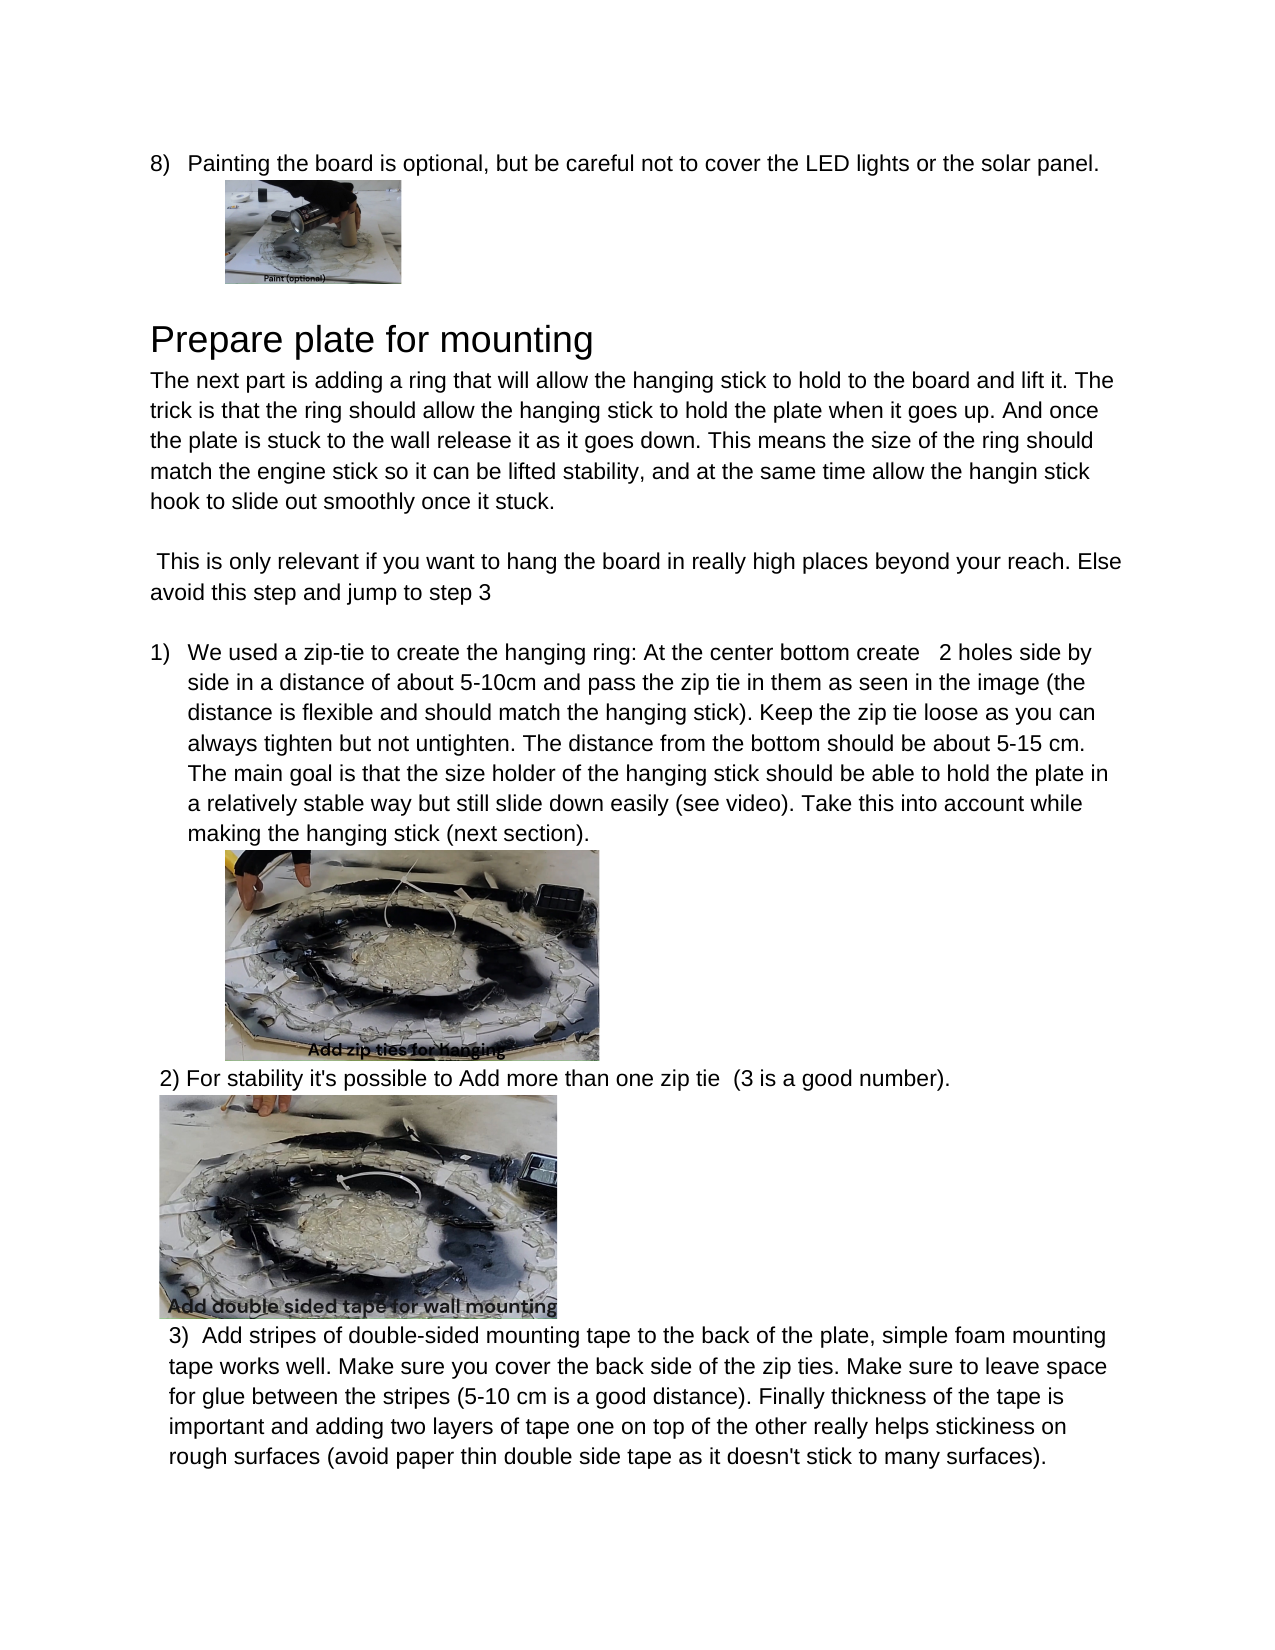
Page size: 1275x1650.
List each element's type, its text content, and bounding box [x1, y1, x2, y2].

picture [159, 1095, 558, 1319]
text This is only relevant if you want to hang the board in really high places beyond your reach. Else avoid this step and jump to step 3 [150, 548, 1125, 605]
list Painting the board is optional, but be careful not to cover the LED lights or the solar panel. [150, 150, 1125, 176]
text Prepare plate for mounting [150, 317, 1125, 361]
text The next part is adding a ring that will allow the hanging stick to hold to the board and lift it. The trick is that the ring should allow the hanging stick to hold the plate when it goes up. And once the plate is stuck to the wall release it as it goes down. This means the size of the ring should match the engine stick so it can be lifted stability, and at the same time allow the hangin stick hook to slide out smoothly once it stuck. [150, 367, 1125, 514]
list We used a zip-tie to create the hanging ring: At the center bottom create 2 holes side by side in a distance of about 5-10cm and pass the zip tie in them as seen in the image (the distance is flexible and should match the hanging stick). Keep the zip tie loose as you can always tighten but not untighten. The distance from the bottom should be about 5-15 cm. The main goal is that the size holder of the hanging stick should be able to hold the plate in a relatively stable way but still slide down easily (see video). Take this into account while making the hanging stick (next section). [150, 639, 1125, 847]
picture [225, 180, 402, 284]
text 3) Add stripes of double-sided mounting tape to the back of the plate, simple foam mounting tape works well. Make sure you cover the back side of the zip ties. Make sure to leave space for glue between the stripes (5-10 cm is a good distance). Finally thickness of the tape is important and adding two layers of tape one on top of the other really helps stickiness on rough surfaces (avoid paper thin double side tape as it doesn't stick to many surfaces). [169, 1322, 1125, 1469]
picture [225, 850, 600, 1061]
